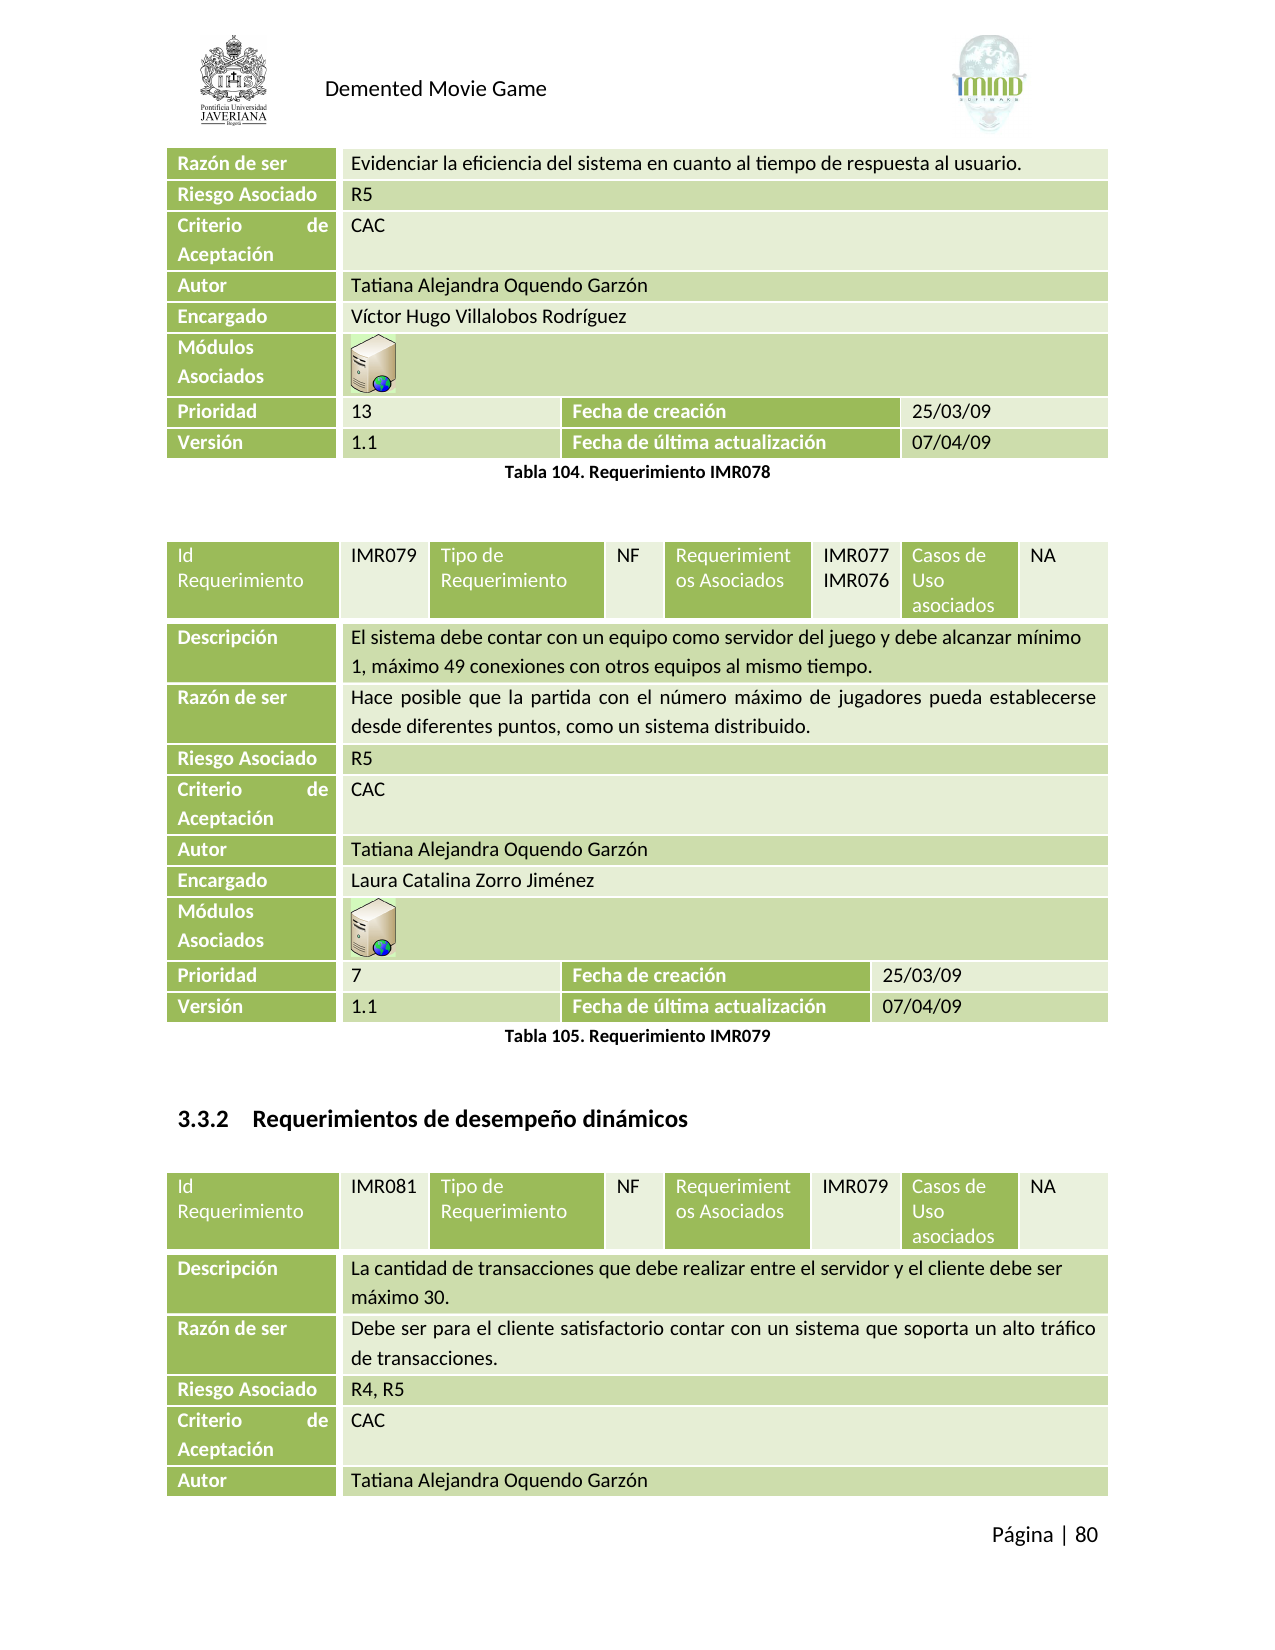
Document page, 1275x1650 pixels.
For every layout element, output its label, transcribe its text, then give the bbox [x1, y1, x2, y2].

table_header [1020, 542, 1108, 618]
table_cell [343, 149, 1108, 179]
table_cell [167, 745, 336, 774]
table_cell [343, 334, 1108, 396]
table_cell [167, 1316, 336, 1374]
picture [350, 898, 396, 957]
picture [350, 334, 396, 393]
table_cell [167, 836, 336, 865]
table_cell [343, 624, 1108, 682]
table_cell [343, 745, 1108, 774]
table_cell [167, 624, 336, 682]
picture [951, 35, 1033, 138]
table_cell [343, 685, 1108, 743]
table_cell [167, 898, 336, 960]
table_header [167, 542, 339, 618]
picture [200, 35, 267, 126]
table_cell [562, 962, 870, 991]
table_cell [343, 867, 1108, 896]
text Tabla 104. Requerimiento IMR078 [177, 460, 1098, 483]
subtitle Requerimientos de desempeño dinámicos [177, 1103, 1098, 1134]
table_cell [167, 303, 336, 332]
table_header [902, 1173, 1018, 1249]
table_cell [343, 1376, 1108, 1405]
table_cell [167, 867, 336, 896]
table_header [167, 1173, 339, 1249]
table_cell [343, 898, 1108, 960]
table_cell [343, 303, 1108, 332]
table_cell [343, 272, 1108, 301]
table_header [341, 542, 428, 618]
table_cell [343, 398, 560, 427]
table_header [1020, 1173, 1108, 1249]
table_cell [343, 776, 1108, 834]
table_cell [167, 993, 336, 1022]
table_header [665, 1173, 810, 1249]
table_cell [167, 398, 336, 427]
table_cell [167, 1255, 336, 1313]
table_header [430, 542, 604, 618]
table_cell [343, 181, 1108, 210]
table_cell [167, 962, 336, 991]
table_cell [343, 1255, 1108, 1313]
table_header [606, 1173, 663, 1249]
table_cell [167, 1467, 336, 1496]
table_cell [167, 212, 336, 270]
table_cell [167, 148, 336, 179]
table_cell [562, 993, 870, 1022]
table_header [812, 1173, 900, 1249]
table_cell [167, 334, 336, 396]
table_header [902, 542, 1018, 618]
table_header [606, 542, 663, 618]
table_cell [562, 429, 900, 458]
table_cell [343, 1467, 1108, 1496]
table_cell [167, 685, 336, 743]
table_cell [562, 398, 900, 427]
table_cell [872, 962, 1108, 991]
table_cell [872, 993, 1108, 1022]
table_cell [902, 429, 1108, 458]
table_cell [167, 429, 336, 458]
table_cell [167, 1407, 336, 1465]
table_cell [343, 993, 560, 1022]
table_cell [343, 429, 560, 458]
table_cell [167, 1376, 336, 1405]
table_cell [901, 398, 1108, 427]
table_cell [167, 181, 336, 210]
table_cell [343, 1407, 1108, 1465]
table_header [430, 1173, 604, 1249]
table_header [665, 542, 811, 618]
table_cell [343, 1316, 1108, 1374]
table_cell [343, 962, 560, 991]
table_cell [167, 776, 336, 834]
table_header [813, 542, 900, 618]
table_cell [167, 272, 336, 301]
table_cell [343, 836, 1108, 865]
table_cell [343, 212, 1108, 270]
text Tabla 105. Requerimiento IMR079 [177, 1024, 1098, 1047]
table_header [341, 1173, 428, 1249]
